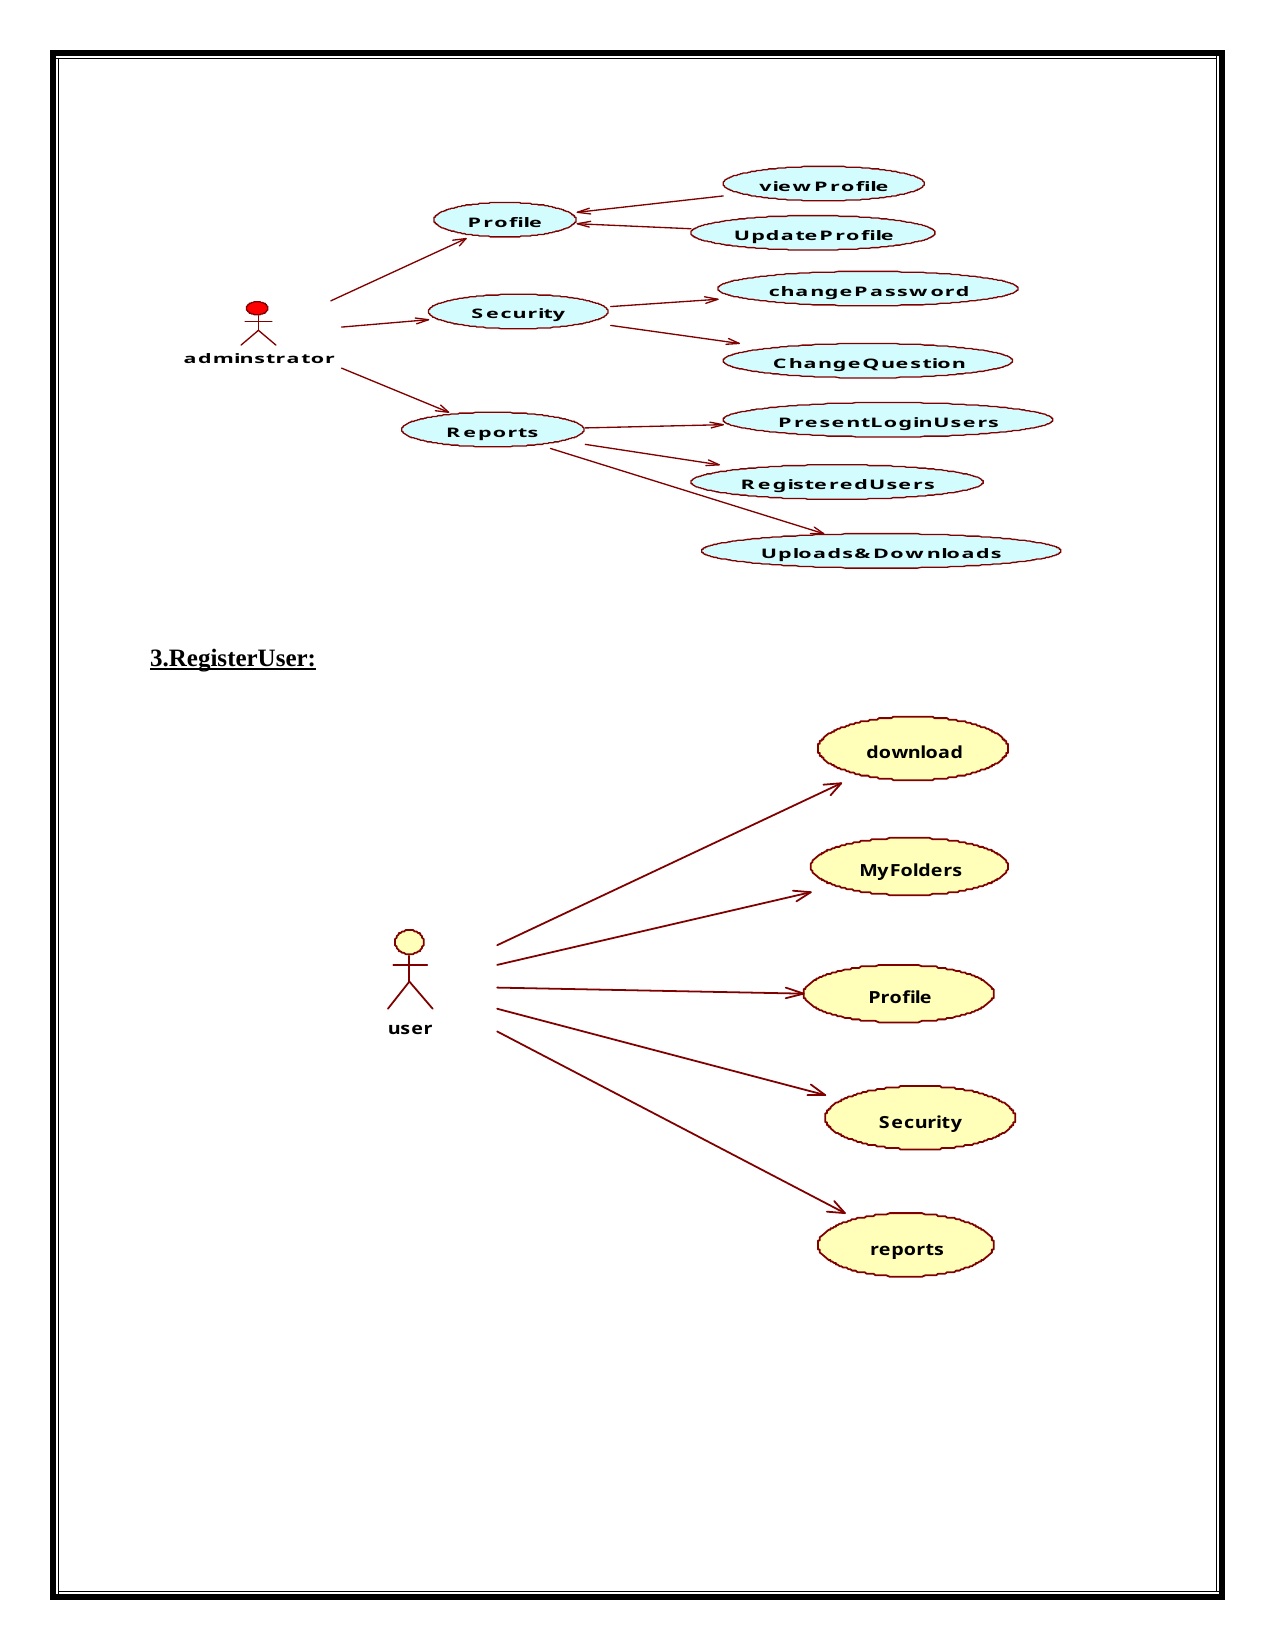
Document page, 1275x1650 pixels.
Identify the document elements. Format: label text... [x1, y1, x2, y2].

text 3.RegisterUser: [150, 643, 1125, 672]
